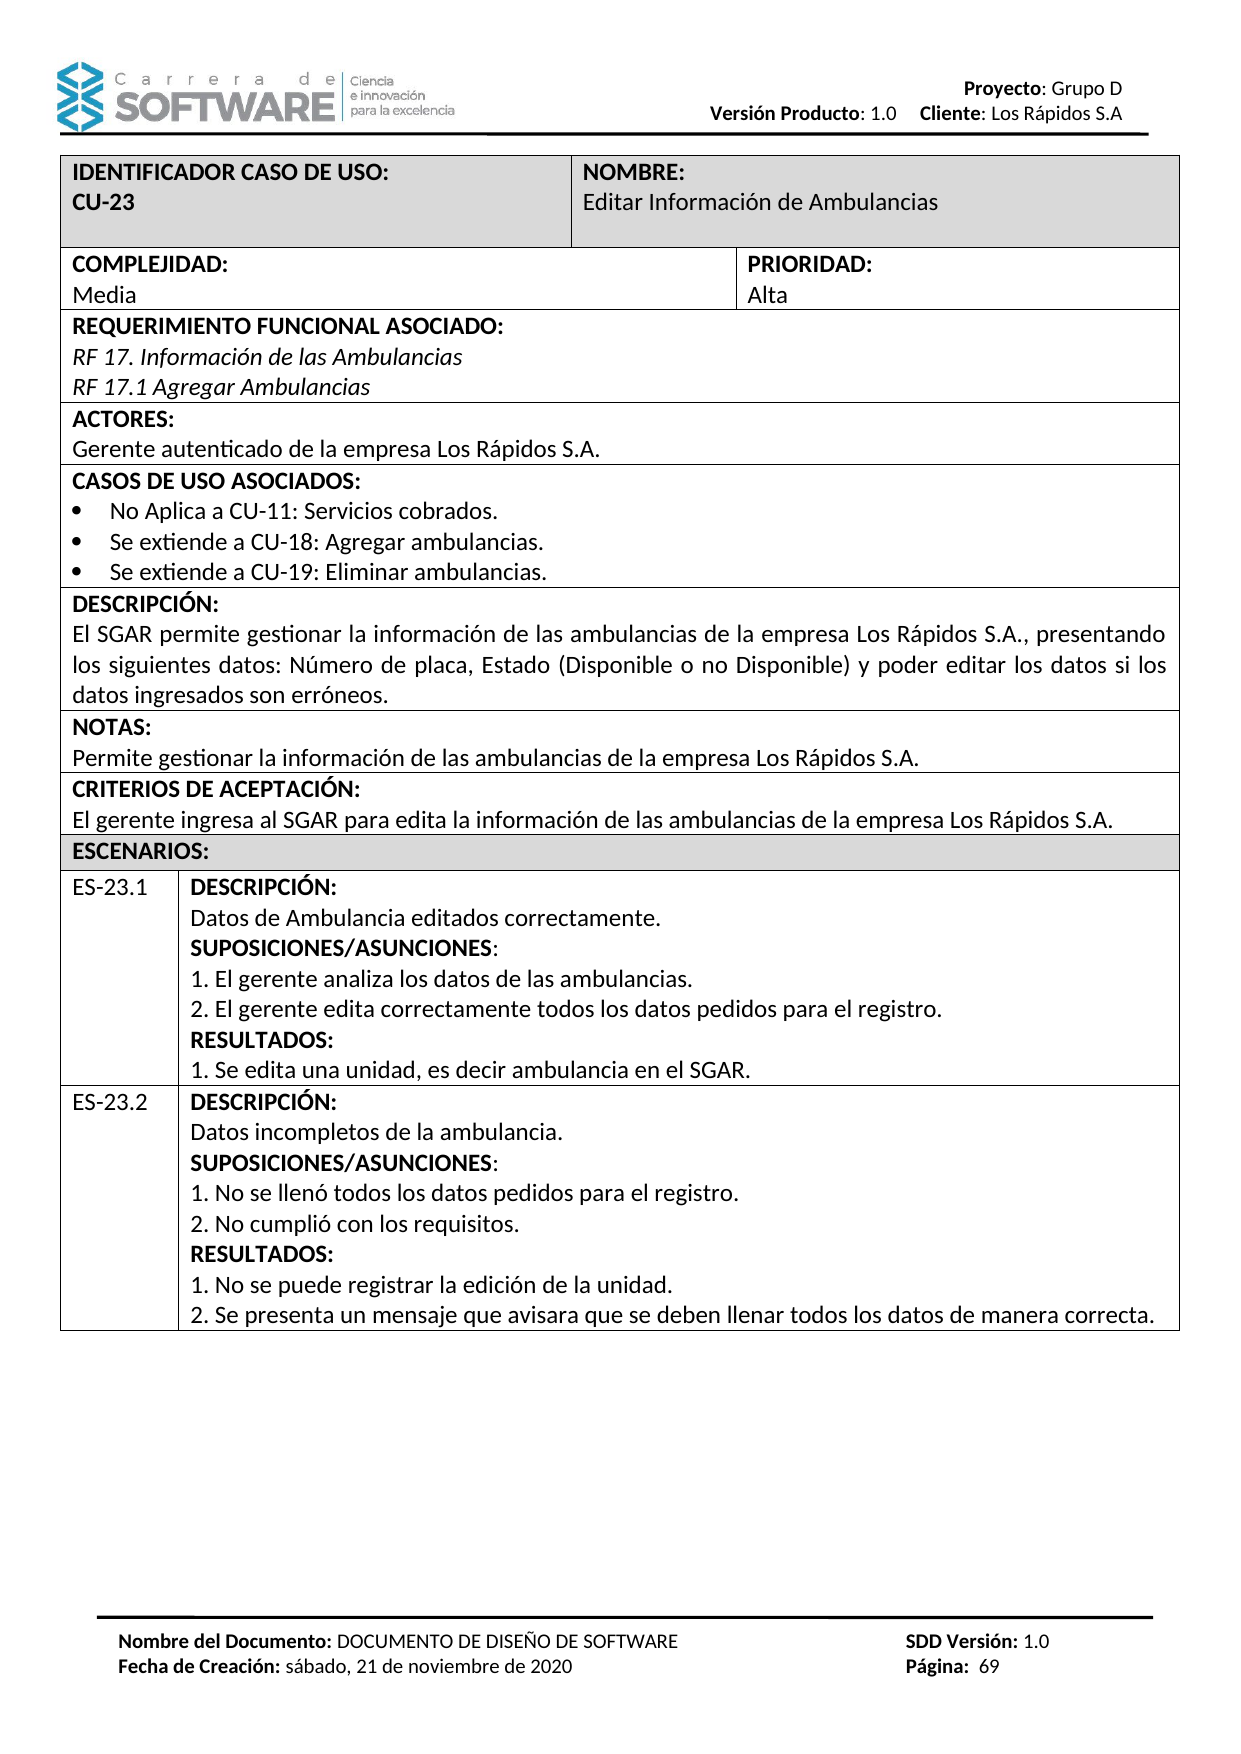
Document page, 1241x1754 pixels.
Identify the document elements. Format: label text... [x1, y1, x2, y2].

table_header NOMBRE: Editar Información de Ambulancias [572, 156, 1179, 247]
table_cell COMPLEJIDAD: Media [61, 248, 736, 309]
table_cell DESCRIPCIÓN: Datos incompletos de la ambulancia. SUPOSICIONES/ASUNCIONES: 1. No se llenó todos los datos pedidos para el registro. 2. No cumplió con los requisitos. RESULTADOS: 1. No se puede registrar la edición de la unidad. 2. Se presenta un mensaje que avisara que se deben llenar todos los datos de manera correcta. [179, 1086, 1179, 1330]
table_cell ACTORES: Gerente autenticado de la empresa Los Rápidos S.A. [61, 403, 1179, 464]
table_cell PRIORIDAD: Alta [737, 248, 1179, 309]
table_cell NOTAS: Permite gestionar la información de las ambulancias de la empresa Los Rápidos S.A. [61, 711, 1179, 772]
table_cell DESCRIPCIÓN: El SGAR permite gestionar la información de las ambulancias de la empresa Los Rápidos S.A., presentando los siguientes datos: Número de placa, Estado (Disponible o no Disponible) y poder editar los datos si los datos ingresados son erróneos. [61, 588, 1179, 710]
table_cell ESCENARIOS: [61, 835, 1179, 870]
table_cell ES-23.2 [61, 1086, 178, 1330]
table_cell ES-23.1 [61, 871, 178, 1085]
table_header IDENTIFICADOR CASO DE USO: CU-23 [61, 156, 571, 247]
table_cell DESCRIPCIÓN: Datos de Ambulancia editados correctamente. SUPOSICIONES/ASUNCIONES: 1. El gerente analiza los datos de las ambulancias. 2. El gerente edita correctamente todos los datos pedidos para el registro. RESULTADOS: 1. Se edita una unidad, es decir ambulancia en el SGAR. [179, 871, 1179, 1085]
table_cell REQUERIMIENTO FUNCIONAL ASOCIADO: RF 17. Información de las Ambulancias RF 17.1 Agregar Ambulancias [61, 310, 1179, 402]
table_cell CRITERIOS DE ACEPTACIÓN: El gerente ingresa al SGAR para edita la información de las ambulancias de la empresa Los Rápidos S.A. [61, 773, 1179, 834]
picture [46, 46, 461, 154]
table_cell CASOS DE USO ASOCIADOS: No Aplica a CU-11: Servicios cobrados. Se extiende a CU-18: Agregar ambulancias. Se extiende a CU-19: Eliminar ambulancias. [61, 465, 1179, 587]
